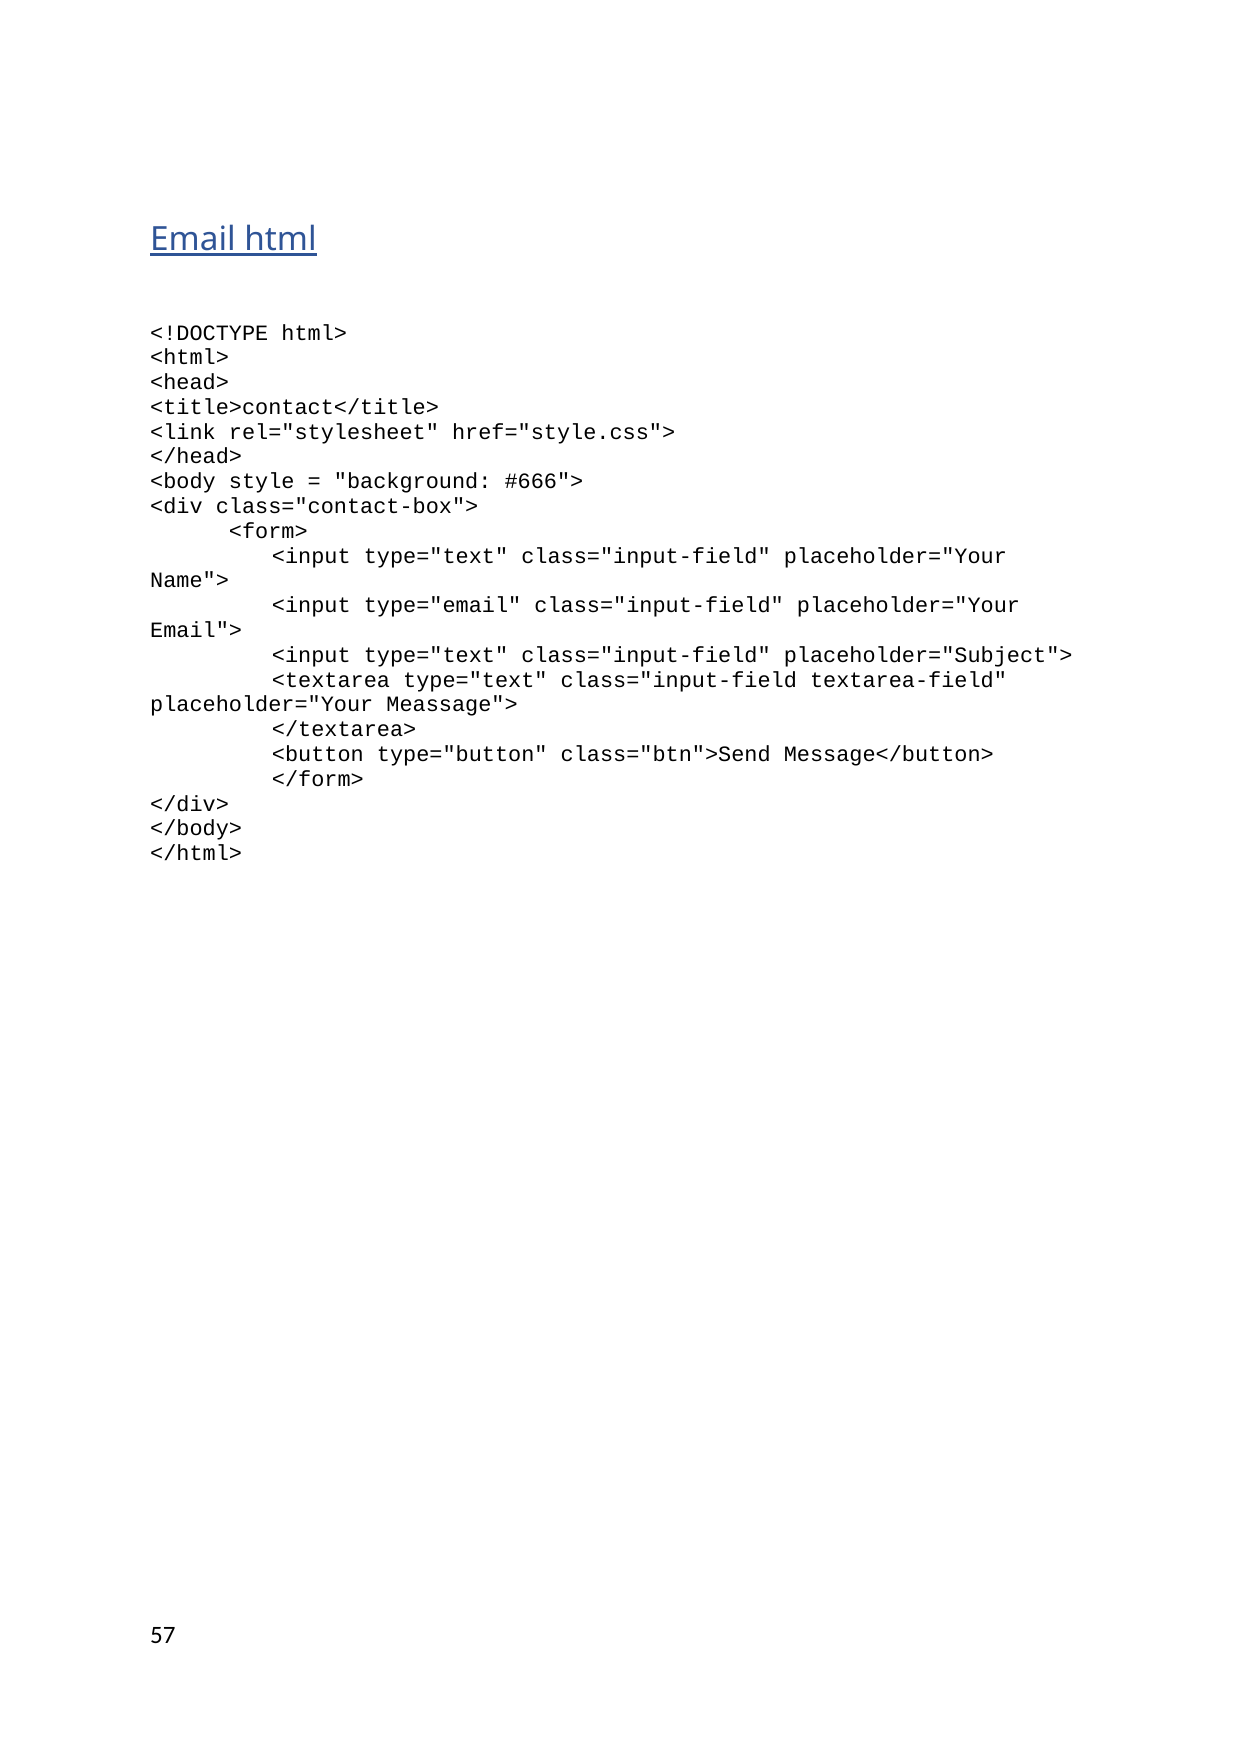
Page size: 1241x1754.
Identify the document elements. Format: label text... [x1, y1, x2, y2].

text <title>contact</title> [150, 396, 1090, 421]
text <!DOCTYPE html> [150, 322, 1090, 346]
text </body> [150, 817, 1090, 842]
text </textarea> [150, 718, 1090, 743]
text </div> [150, 793, 1090, 817]
text <textarea type="text" class="input-field textarea-field" placeholder="Your Meassage"> [150, 669, 1090, 718]
text <body style = "background: #666"> [150, 470, 1090, 495]
text </html> [150, 842, 1090, 867]
text <input type="text" class="input-field" placeholder="Your Name"> [150, 545, 1090, 594]
text <form> [150, 520, 1090, 545]
text <head> [150, 371, 1090, 396]
text <html> [150, 346, 1090, 371]
text </head> [150, 446, 1090, 470]
text <input type="email" class="input-field" placeholder="Your Email"> [150, 594, 1090, 644]
subtitle Email html [150, 215, 1090, 261]
text <div class="contact-box"> [150, 495, 1090, 520]
text <button type="button" class="btn">Send Message</button> [150, 743, 1090, 768]
text <input type="text" class="input-field" placeholder="Subject"> [150, 644, 1090, 669]
text </form> [150, 768, 1090, 793]
text <link rel="stylesheet" href="style.css"> [150, 421, 1090, 446]
